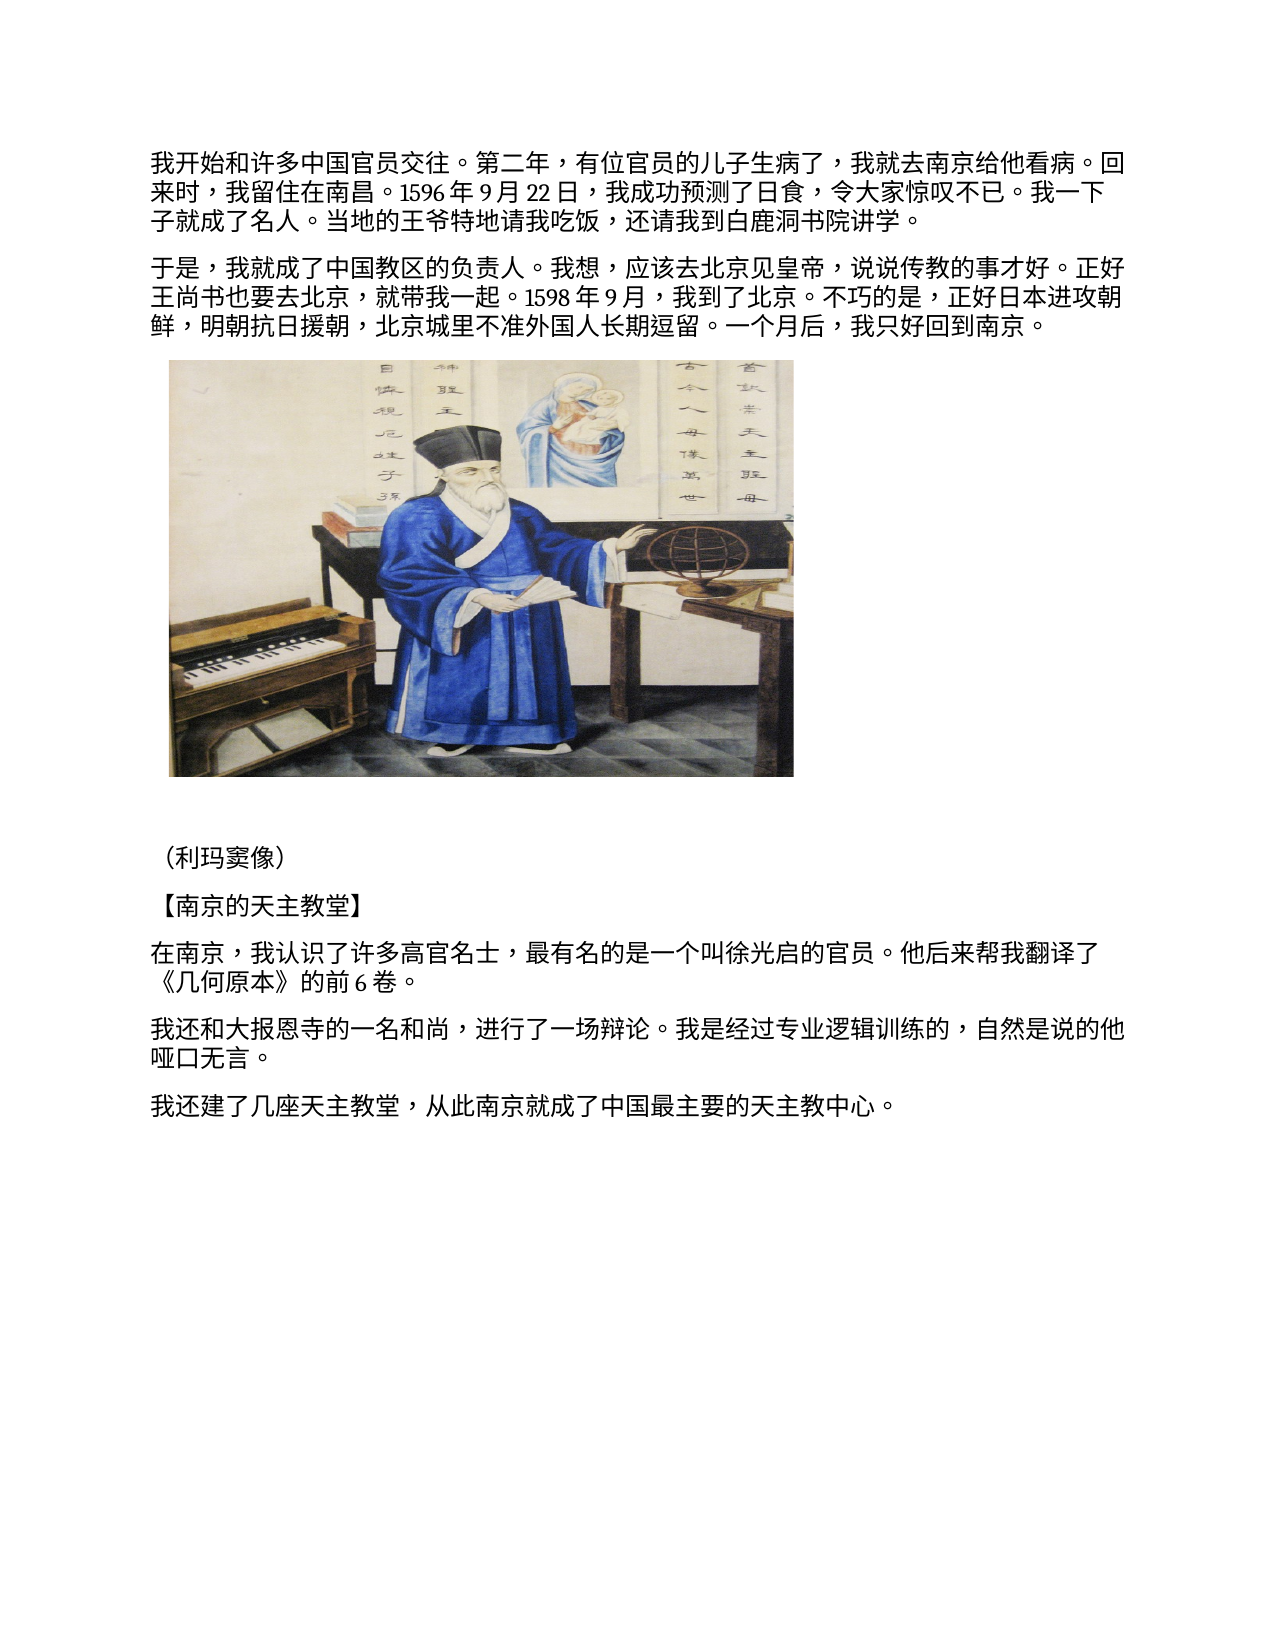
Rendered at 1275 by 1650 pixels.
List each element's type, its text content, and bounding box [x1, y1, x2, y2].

text （利玛窦像） [150, 845, 1125, 874]
picture [168, 360, 794, 777]
text 【南京的天主教堂】 [150, 892, 1125, 921]
text 我开始和许多中国官员交往。第二年，有位官员的儿子生病了，我就去南京给他看病。回来时，我留住在南昌。1596年9月22日，我成功预测了日食，令大家惊叹不已。我一下子就成了名人。当地的王爷特地请我吃饭，还请我到白鹿洞书院讲学。 [150, 150, 1125, 236]
text 我还和大报恩寺的一名和尚，进行了一场辩论。我是经过专业逻辑训练的，自然是说的他哑口无言。 [150, 1016, 1125, 1074]
text 于是，我就成了中国教区的负责人。我想，应该去北京见皇帝，说说传教的事才好。正好王尚书也要去北京，就带我一起。1598年9月，我到了北京。不巧的是，正好日本进攻朝鲜，明朝抗日援朝，北京城里不准外国人长期逗留。一个月后，我只好回到南京。 [150, 255, 1125, 341]
text 我还建了几座天主教堂，从此南京就成了中国最主要的天主教中心。 [150, 1092, 1125, 1121]
text 在南京，我认识了许多高官名士，最有名的是一个叫徐光启的官员。他后来帮我翻译了《几何原本》的前6卷。 [150, 940, 1125, 997]
